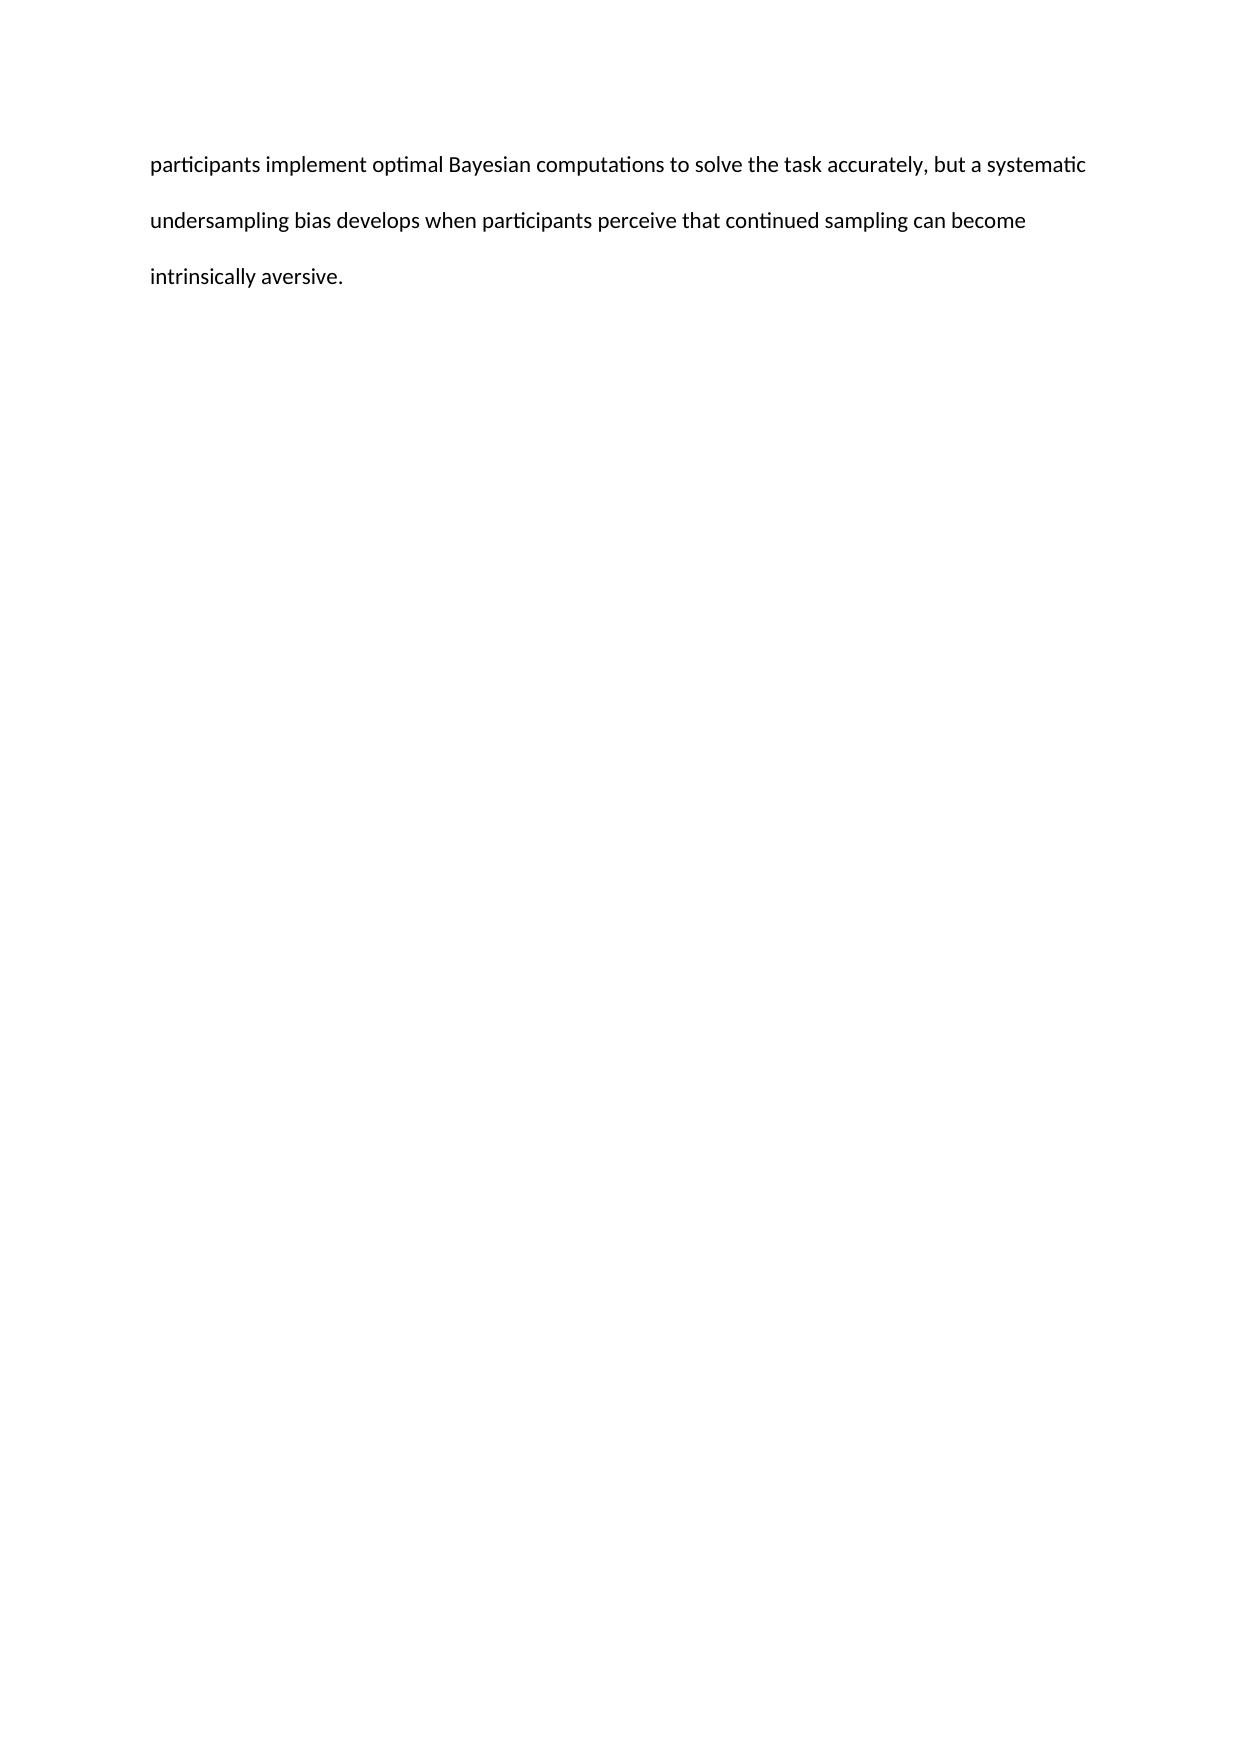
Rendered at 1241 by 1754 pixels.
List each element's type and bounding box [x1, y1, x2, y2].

text [150, 150, 1090, 290]
